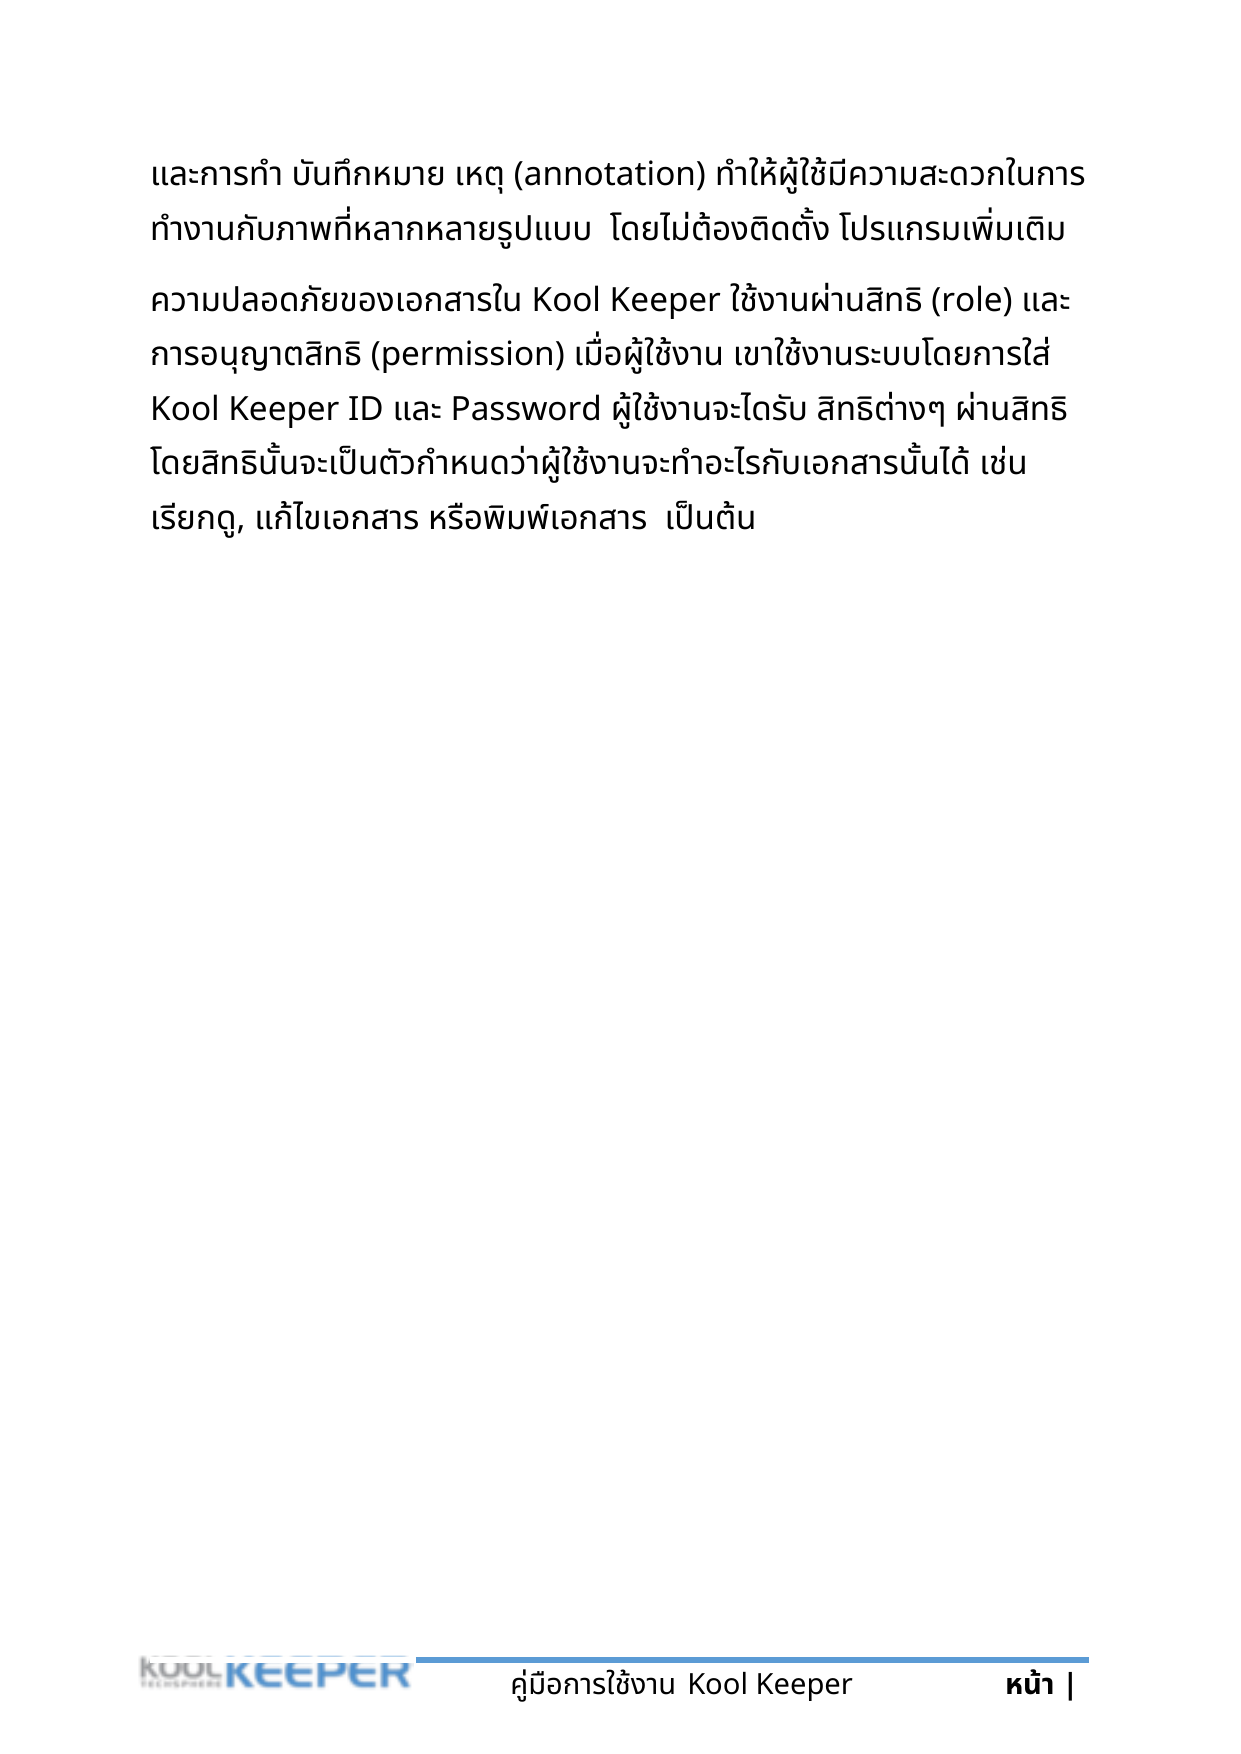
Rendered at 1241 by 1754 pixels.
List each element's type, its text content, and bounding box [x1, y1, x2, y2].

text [150, 150, 1090, 255]
text ความปลอดภัยของเอกสารใน Kool Keeper ใช้งานผ่านสิทธิ (role) และการอนุญาตสิทธิ (permission) เมื่อผู้ใช้งาน เขาใช้งานระบบโดยการใส่ Kool Keeper ID และ Password ผู้ใช้งานจะไดรับ สิทธิต่างๆ ผ่านสิทธิ โดยสิทธินั้นจะเป็นตัวกำหนดว่าผู้ใช้งานจะทำอะไรกับเอกสารนั้นได้ เช่น เรียกดู, แก้ไขเอกสาร หรือพิมพ์เอกสาร เป็นต้น [150, 276, 1090, 544]
picture [137, 1650, 414, 1693]
